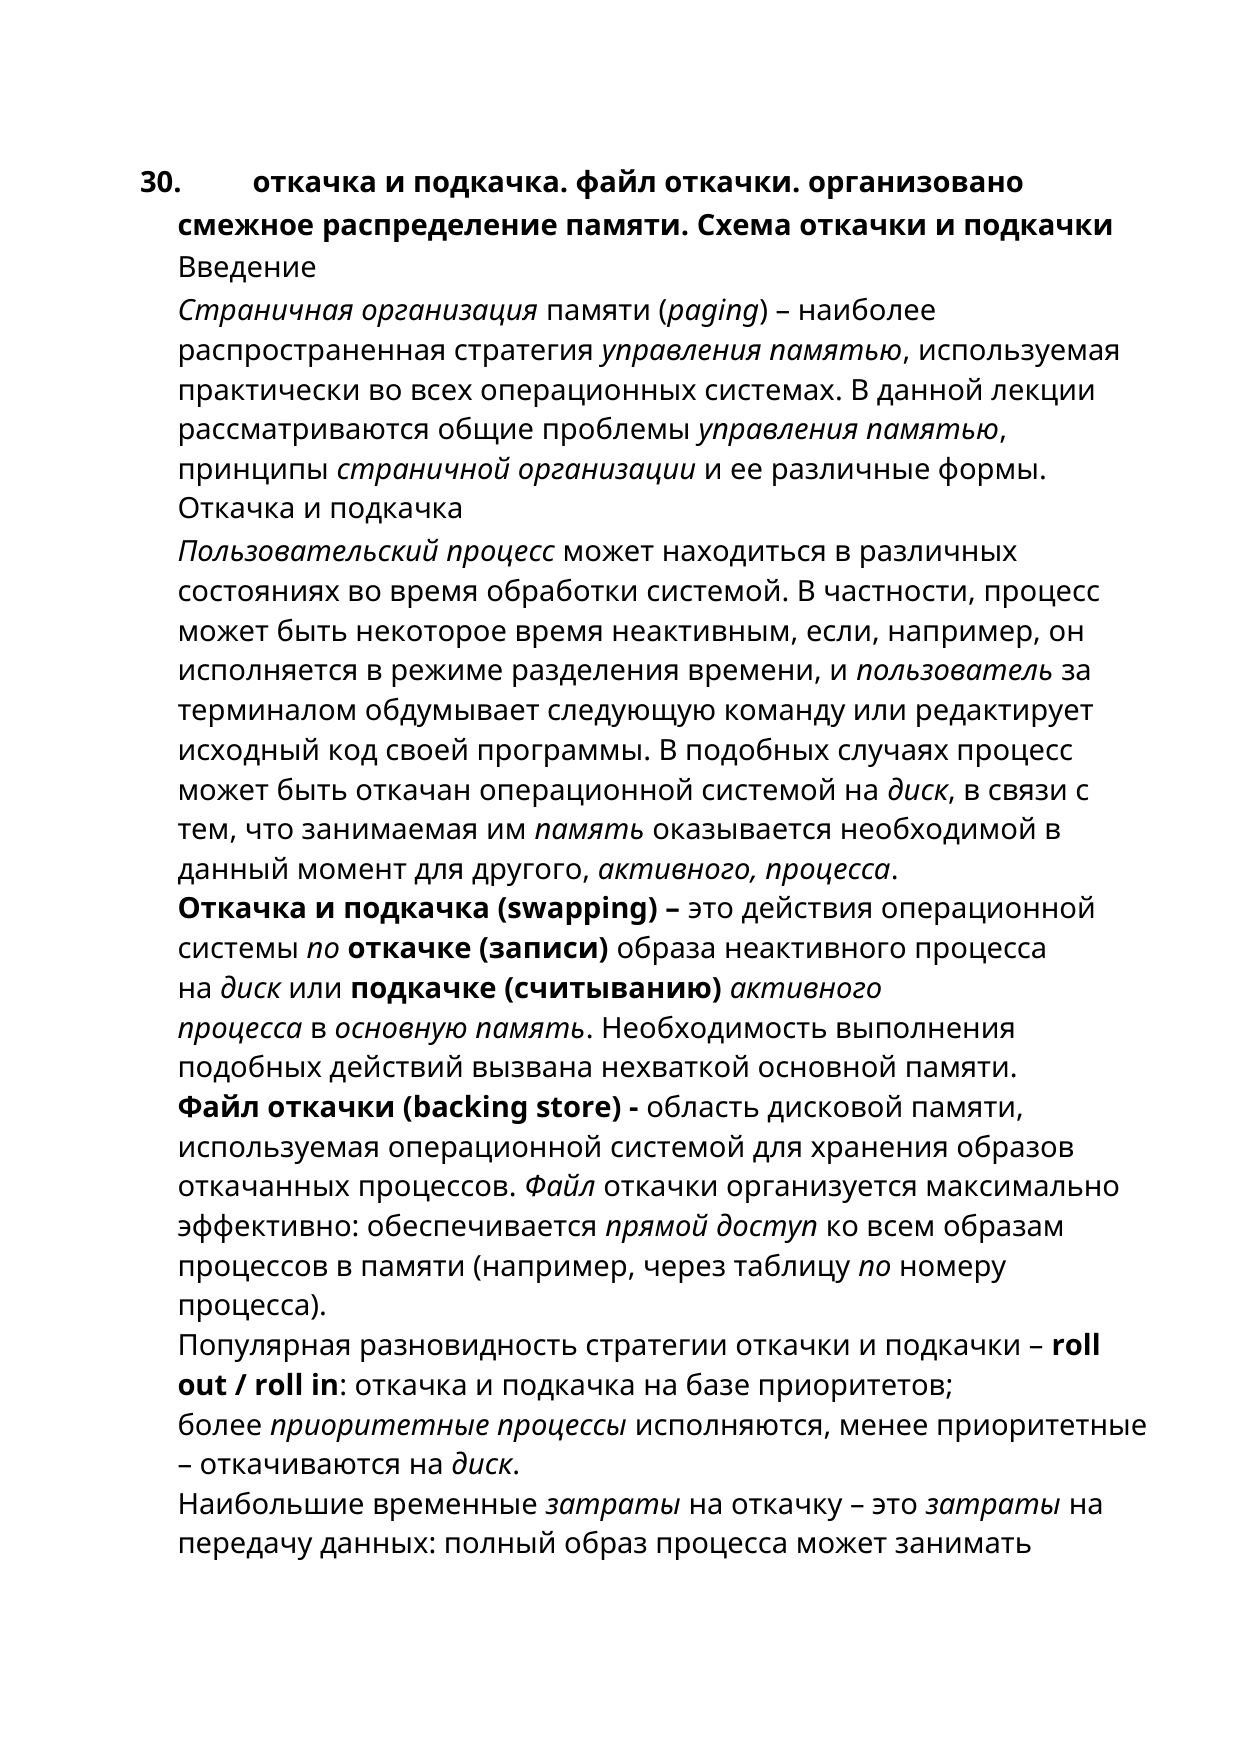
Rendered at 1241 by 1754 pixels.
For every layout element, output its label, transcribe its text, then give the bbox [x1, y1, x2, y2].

text Пользовательский процесс может находиться в различных состояниях во время обработки системой. В частности, процесс может быть некоторое время неактивным, если, например, он исполняется в режиме разделения времени, и пользователь за терминалом обдумывает следующую команду или редактирует исходный код своей программы. В подобных случаях процесс может быть откачан операционной системой на диск, в связи с тем, что занимаемая им память оказывается необходимой в данный момент для другого, активного, процесса. [177, 531, 1152, 888]
subtitle откачка и подкачка. файл откачки. организовано смежное распределение памяти. Схема откачки и подкачки [140, 161, 1152, 243]
subtitle Откачка и подкачка [177, 488, 1152, 527]
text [177, 1483, 1152, 1562]
text Откачка и подкачка (swapping) – это действия операционной системы по откачке (записи) образа неактивного процесса на диск или подкачке (считыванию) активного процесса в основную память. Необходимость выполнения подобных действий вызвана нехваткой основной памяти. [177, 888, 1152, 1086]
subtitle Введение [177, 247, 1152, 286]
text Популярная разновидность стратегии откачки и подкачки – roll out / roll in: откачка и подкачка на базе приоритетов; более приоритетные процессы исполняются, менее приоритетные – откачиваются на диск. [177, 1324, 1152, 1483]
text Страничная организация памяти (paging) – наиболее распространенная стратегия управления памятью, используемая практически во всех операционных системах. В данной лекции рассматриваются общие проблемы управления памятью, принципы страничной организации и ее различные формы. [177, 289, 1152, 488]
text Файл откачки (backing store) - область дисковой памяти, используемая операционной системой для хранения образов откачанных процессов. Файл откачки организуется максимально эффективно: обеспечивается прямой доступ ко всем образам процессов в памяти (например, через таблицу по номеру процесса). [177, 1086, 1152, 1324]
